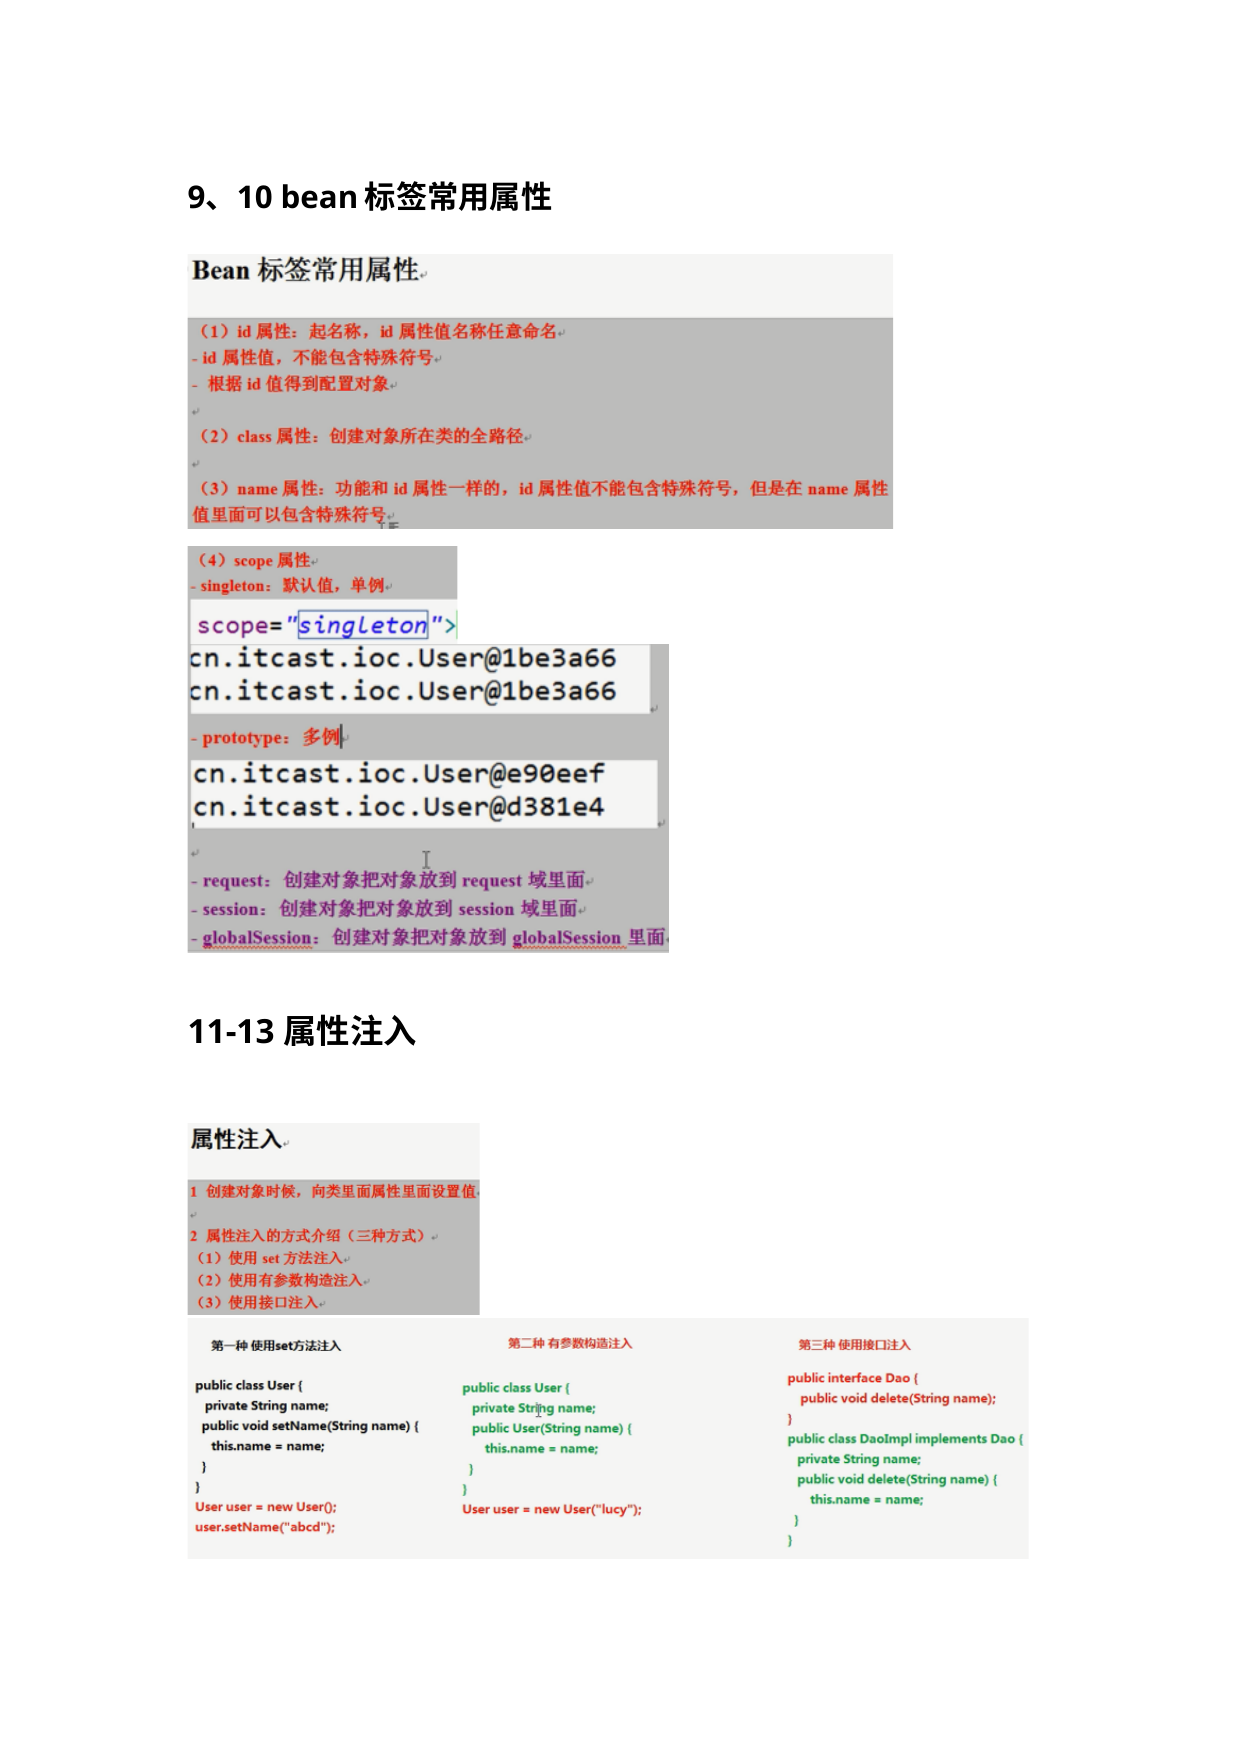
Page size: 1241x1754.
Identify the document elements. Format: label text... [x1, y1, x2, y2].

picture [187, 254, 894, 529]
subtitle 9、10 bean标签常用属性 [187, 162, 1053, 227]
picture [187, 1318, 1029, 1559]
picture [187, 546, 669, 953]
picture [187, 1123, 480, 1315]
subtitle 11-13 属性注入 [187, 996, 1053, 1061]
